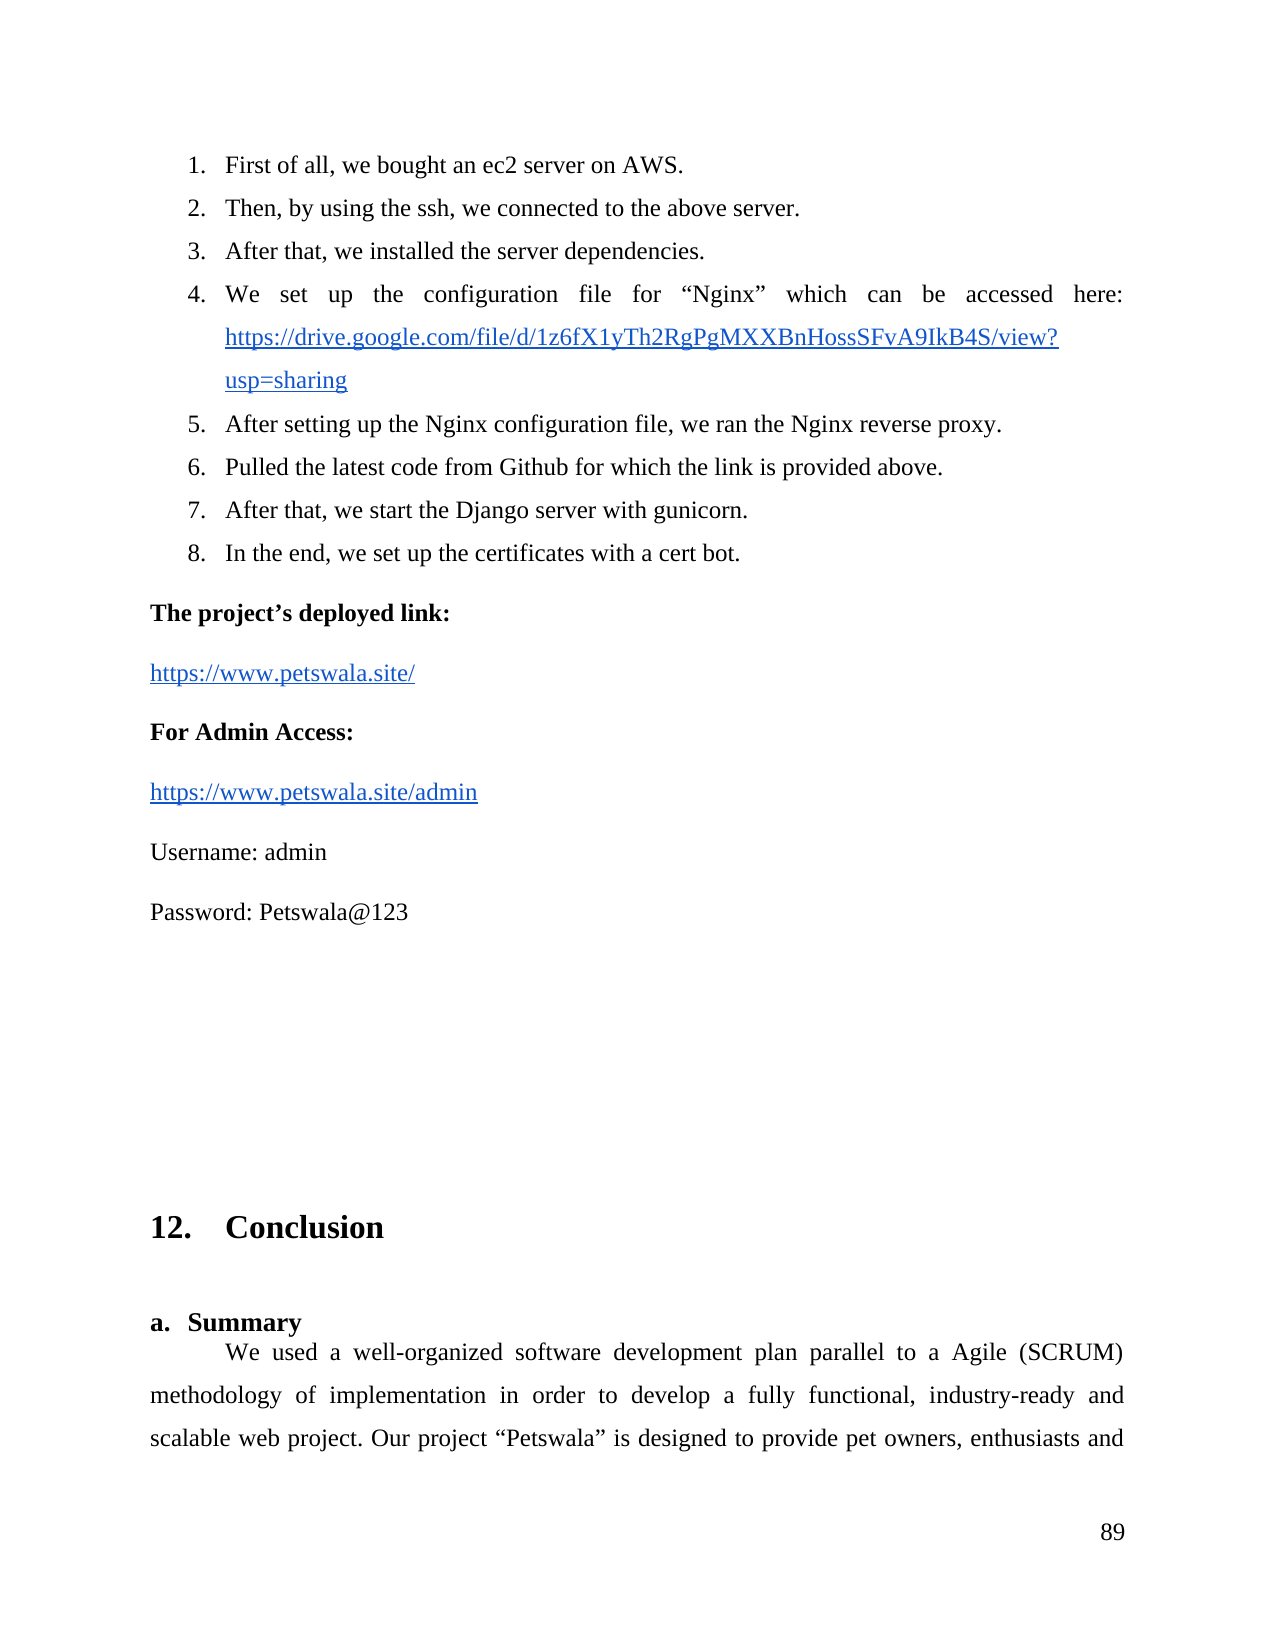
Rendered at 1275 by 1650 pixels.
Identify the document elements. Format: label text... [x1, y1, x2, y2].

text Password: Petswala@123 [150, 897, 1125, 926]
list Then, by using the ssh, we connected to the above server. [187, 193, 1125, 222]
text The project’s deployed link: [150, 598, 1125, 627]
subtitle Summary [150, 1306, 1125, 1337]
list After setting up the Nginx configuration file, we ran the Nginx reverse proxy. [187, 409, 1125, 437]
list We set up the configuration file for “Nginx” which can be accessed here: https://drive.google.com/file/d/1z6fX1yTh2RgPgMXXBnHossSFvA9IkB4S/view?usp=sharing [187, 279, 1125, 394]
subtitle Conclusion [150, 1208, 1125, 1246]
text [150, 1337, 1125, 1452]
text https://www.petswala.site/ [150, 658, 1125, 686]
text https://www.petswala.site/admin [150, 777, 1125, 806]
list In the end, we set up the certificates with a cert bot. [187, 538, 1125, 567]
list After that, we installed the server dependencies. [187, 236, 1125, 265]
text Username: admin [150, 837, 1125, 866]
text For Admin Access: [150, 717, 1125, 746]
list After that, we start the Django server with gunicorn. [187, 495, 1125, 524]
list First of all, we bought an ec2 server on AWS. [187, 150, 1125, 179]
list Pulled the latest code from Github for which the link is provided above. [187, 452, 1125, 481]
